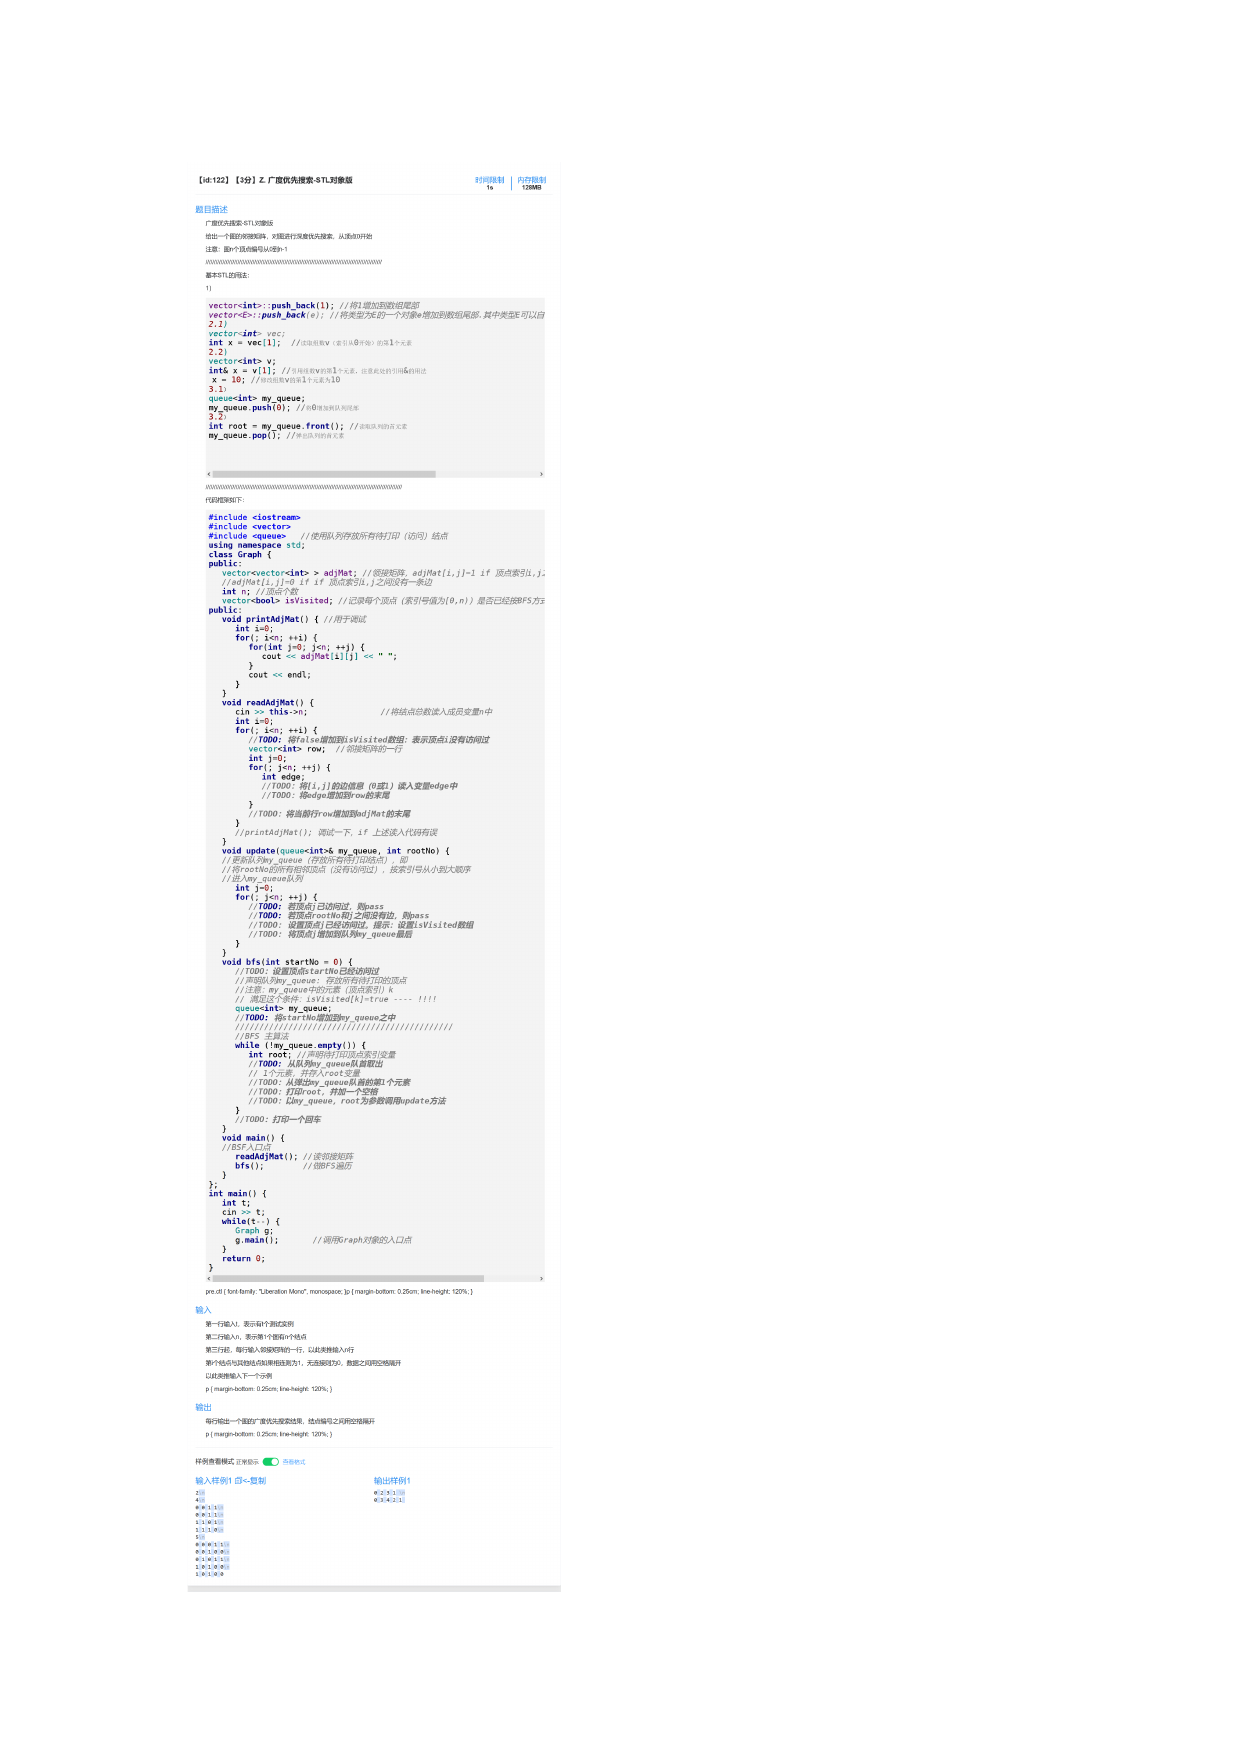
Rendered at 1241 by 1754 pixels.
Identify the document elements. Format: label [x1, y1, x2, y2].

picture [187, 162, 561, 1592]
